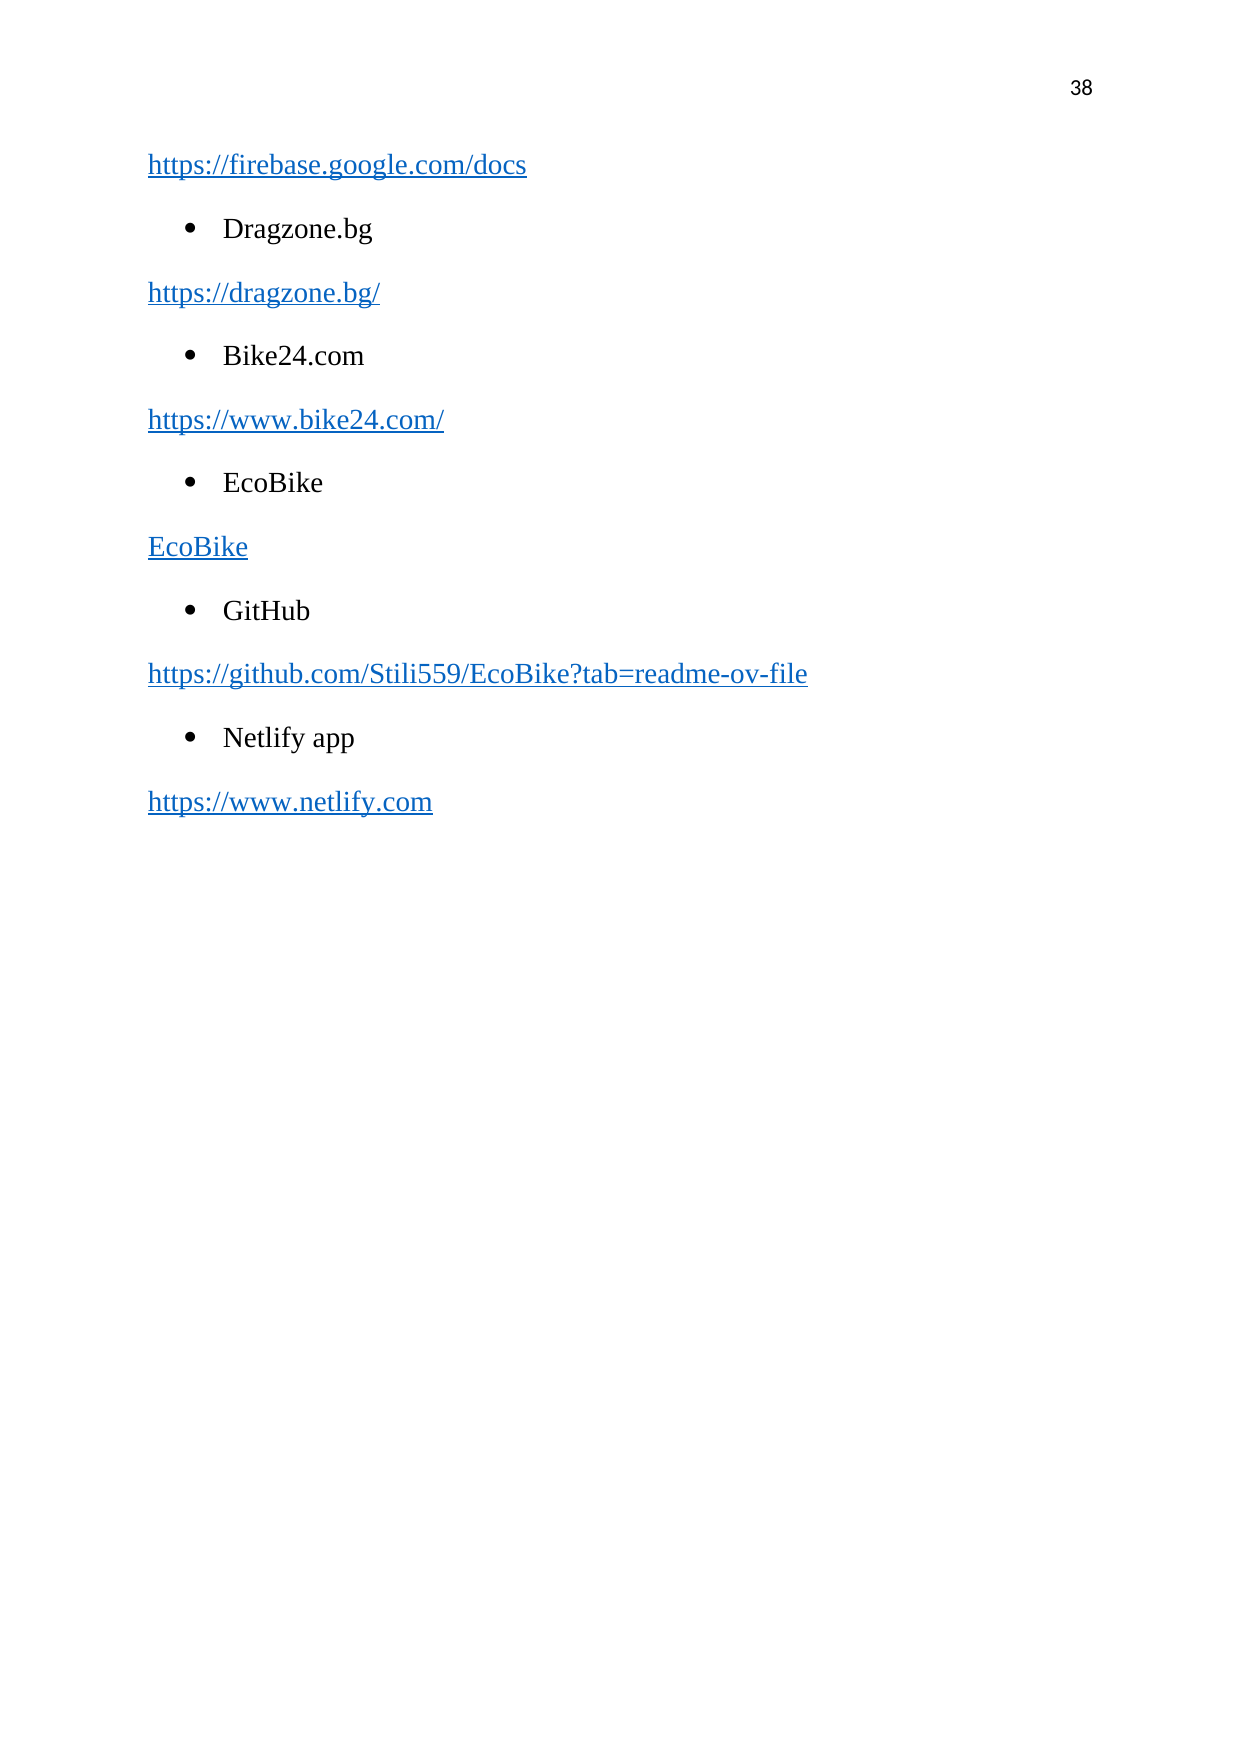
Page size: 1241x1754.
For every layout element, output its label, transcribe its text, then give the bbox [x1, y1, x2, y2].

text EcoBike [148, 529, 1093, 563]
list EcoBike [185, 466, 1093, 499]
list GitHub [185, 593, 1093, 627]
list Bike24.com [185, 338, 1093, 372]
list Dragzone.bg [185, 211, 1093, 245]
text https://www.bike24.com/ [148, 402, 1093, 436]
text https://firebase.google.com/docs [148, 147, 1093, 181]
text https://github.com/Stili559/EcoBike?tab=readme-ov-file [148, 657, 1093, 690]
list Netlify app [185, 720, 1093, 754]
text https://www.netlify.com [148, 784, 1093, 817]
text https://dragzone.bg/ [148, 275, 1093, 308]
